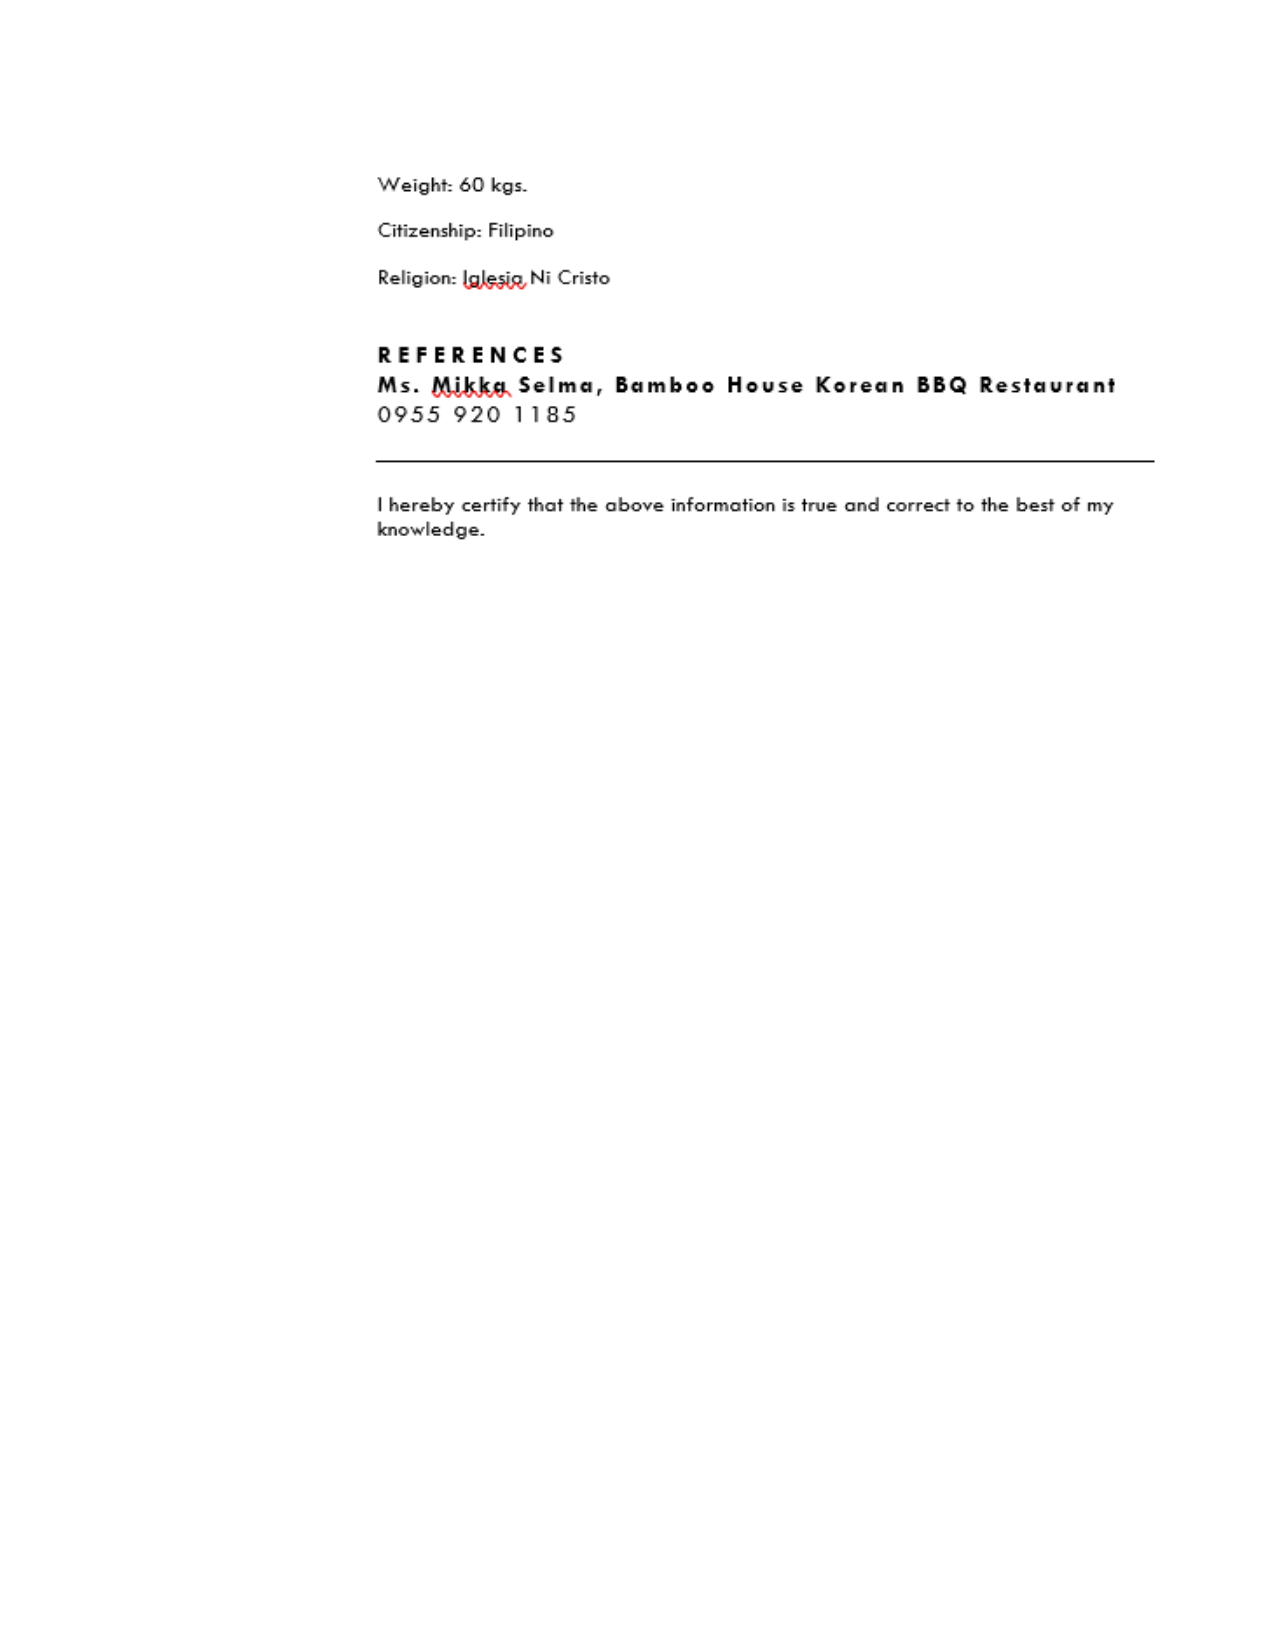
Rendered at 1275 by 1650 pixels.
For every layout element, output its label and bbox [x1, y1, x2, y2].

picture [20, 66, 1258, 709]
